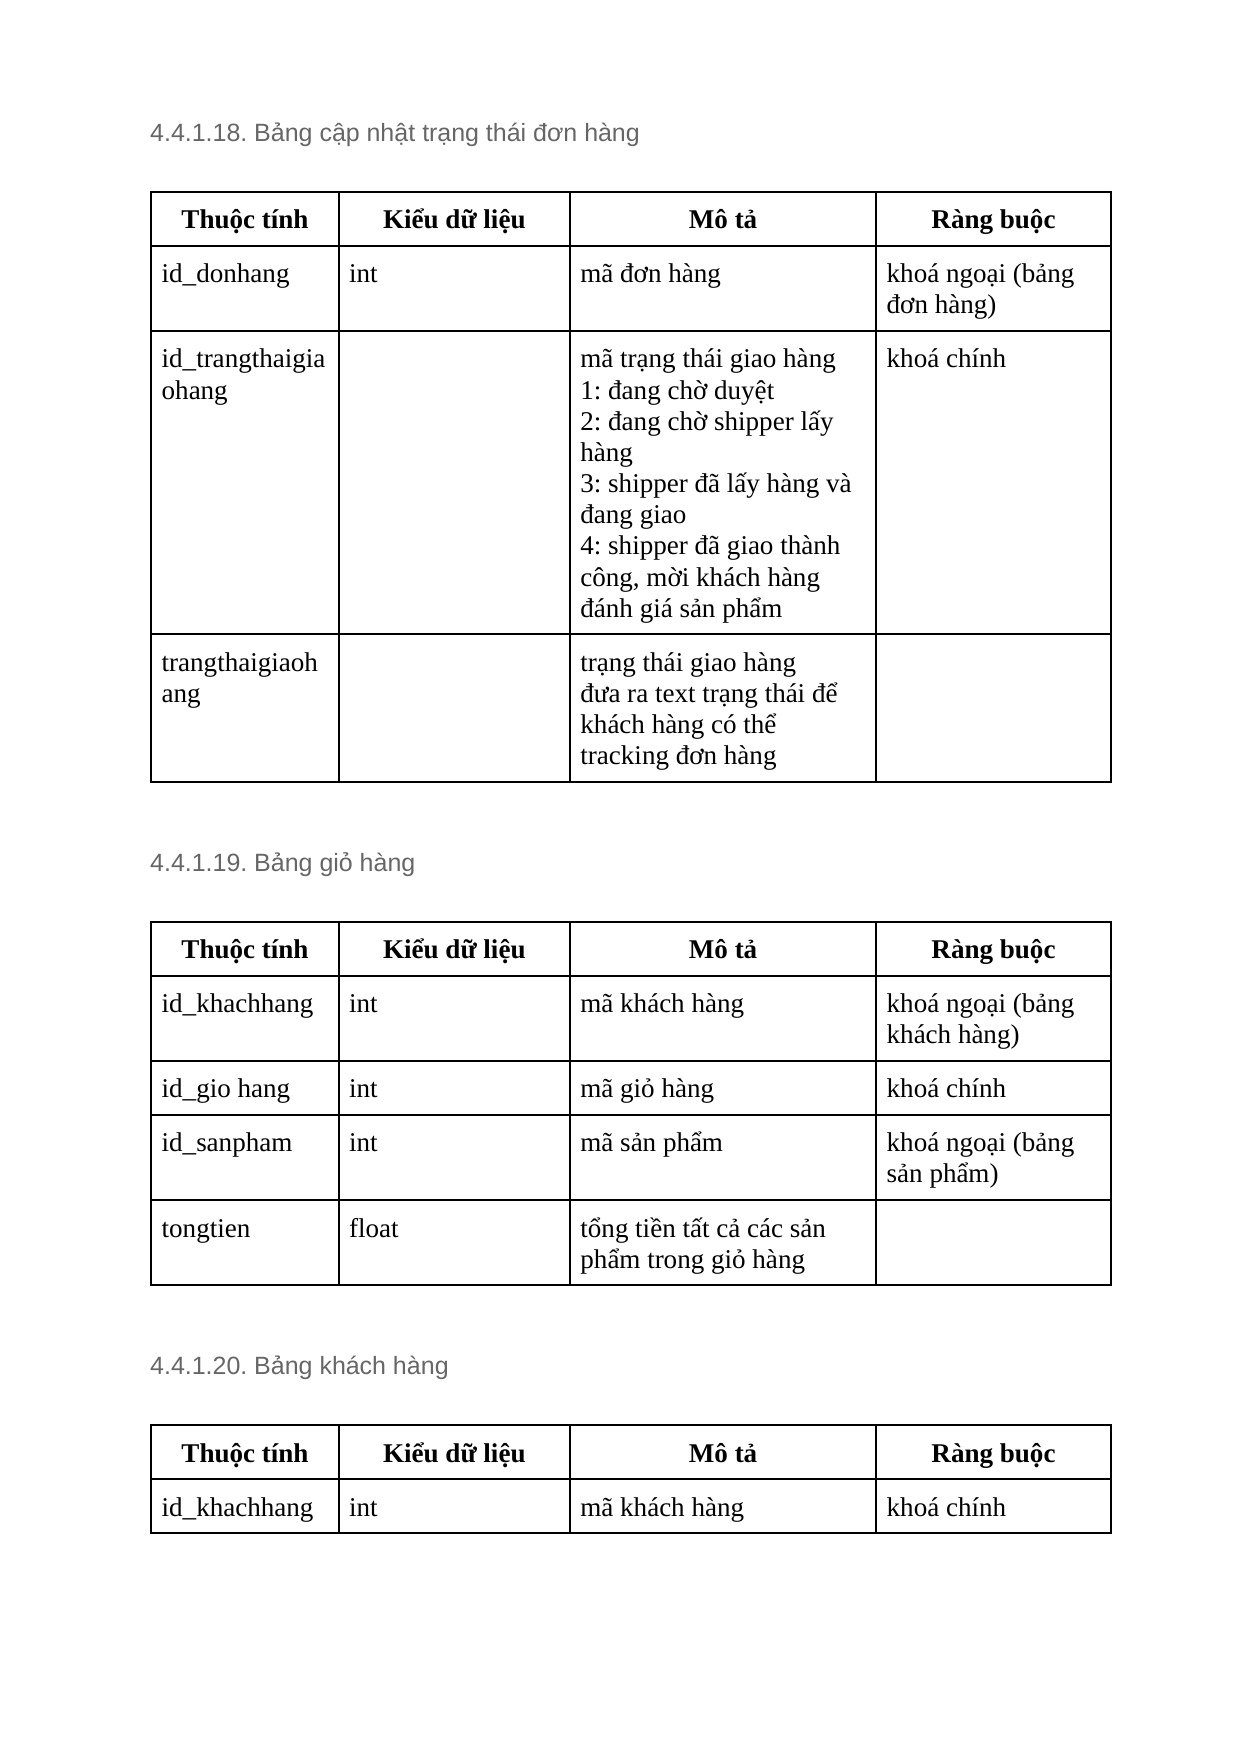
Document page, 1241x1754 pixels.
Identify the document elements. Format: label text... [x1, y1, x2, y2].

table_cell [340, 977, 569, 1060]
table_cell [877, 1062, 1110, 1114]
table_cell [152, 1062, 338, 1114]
subtitle 4.4.1.18. Bảng cập nhật trạng thái đơn hàng [150, 118, 1109, 147]
subtitle 4.4.1.19. Bảng giỏ hàng [150, 848, 1109, 877]
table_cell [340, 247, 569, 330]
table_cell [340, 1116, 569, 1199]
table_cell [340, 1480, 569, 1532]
subtitle 4.4.1.20. Bảng khách hàng [150, 1351, 1109, 1380]
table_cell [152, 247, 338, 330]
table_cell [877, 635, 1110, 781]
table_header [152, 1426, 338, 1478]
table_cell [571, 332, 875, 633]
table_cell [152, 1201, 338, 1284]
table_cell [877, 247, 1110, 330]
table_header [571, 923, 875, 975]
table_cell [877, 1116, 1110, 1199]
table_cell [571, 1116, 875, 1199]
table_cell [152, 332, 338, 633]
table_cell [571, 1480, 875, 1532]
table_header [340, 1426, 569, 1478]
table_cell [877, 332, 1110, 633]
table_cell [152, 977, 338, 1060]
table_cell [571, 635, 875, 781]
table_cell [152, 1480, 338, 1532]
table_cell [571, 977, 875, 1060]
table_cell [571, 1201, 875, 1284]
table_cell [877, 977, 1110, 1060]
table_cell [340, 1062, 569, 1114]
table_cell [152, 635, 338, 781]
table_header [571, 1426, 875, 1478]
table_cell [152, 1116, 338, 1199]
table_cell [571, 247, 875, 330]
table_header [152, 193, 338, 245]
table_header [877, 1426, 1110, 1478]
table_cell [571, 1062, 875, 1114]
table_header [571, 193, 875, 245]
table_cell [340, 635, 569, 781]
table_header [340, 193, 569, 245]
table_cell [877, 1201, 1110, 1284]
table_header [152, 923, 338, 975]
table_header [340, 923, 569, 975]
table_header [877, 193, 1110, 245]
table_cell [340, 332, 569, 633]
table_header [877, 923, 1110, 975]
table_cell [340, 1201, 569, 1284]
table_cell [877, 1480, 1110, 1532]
